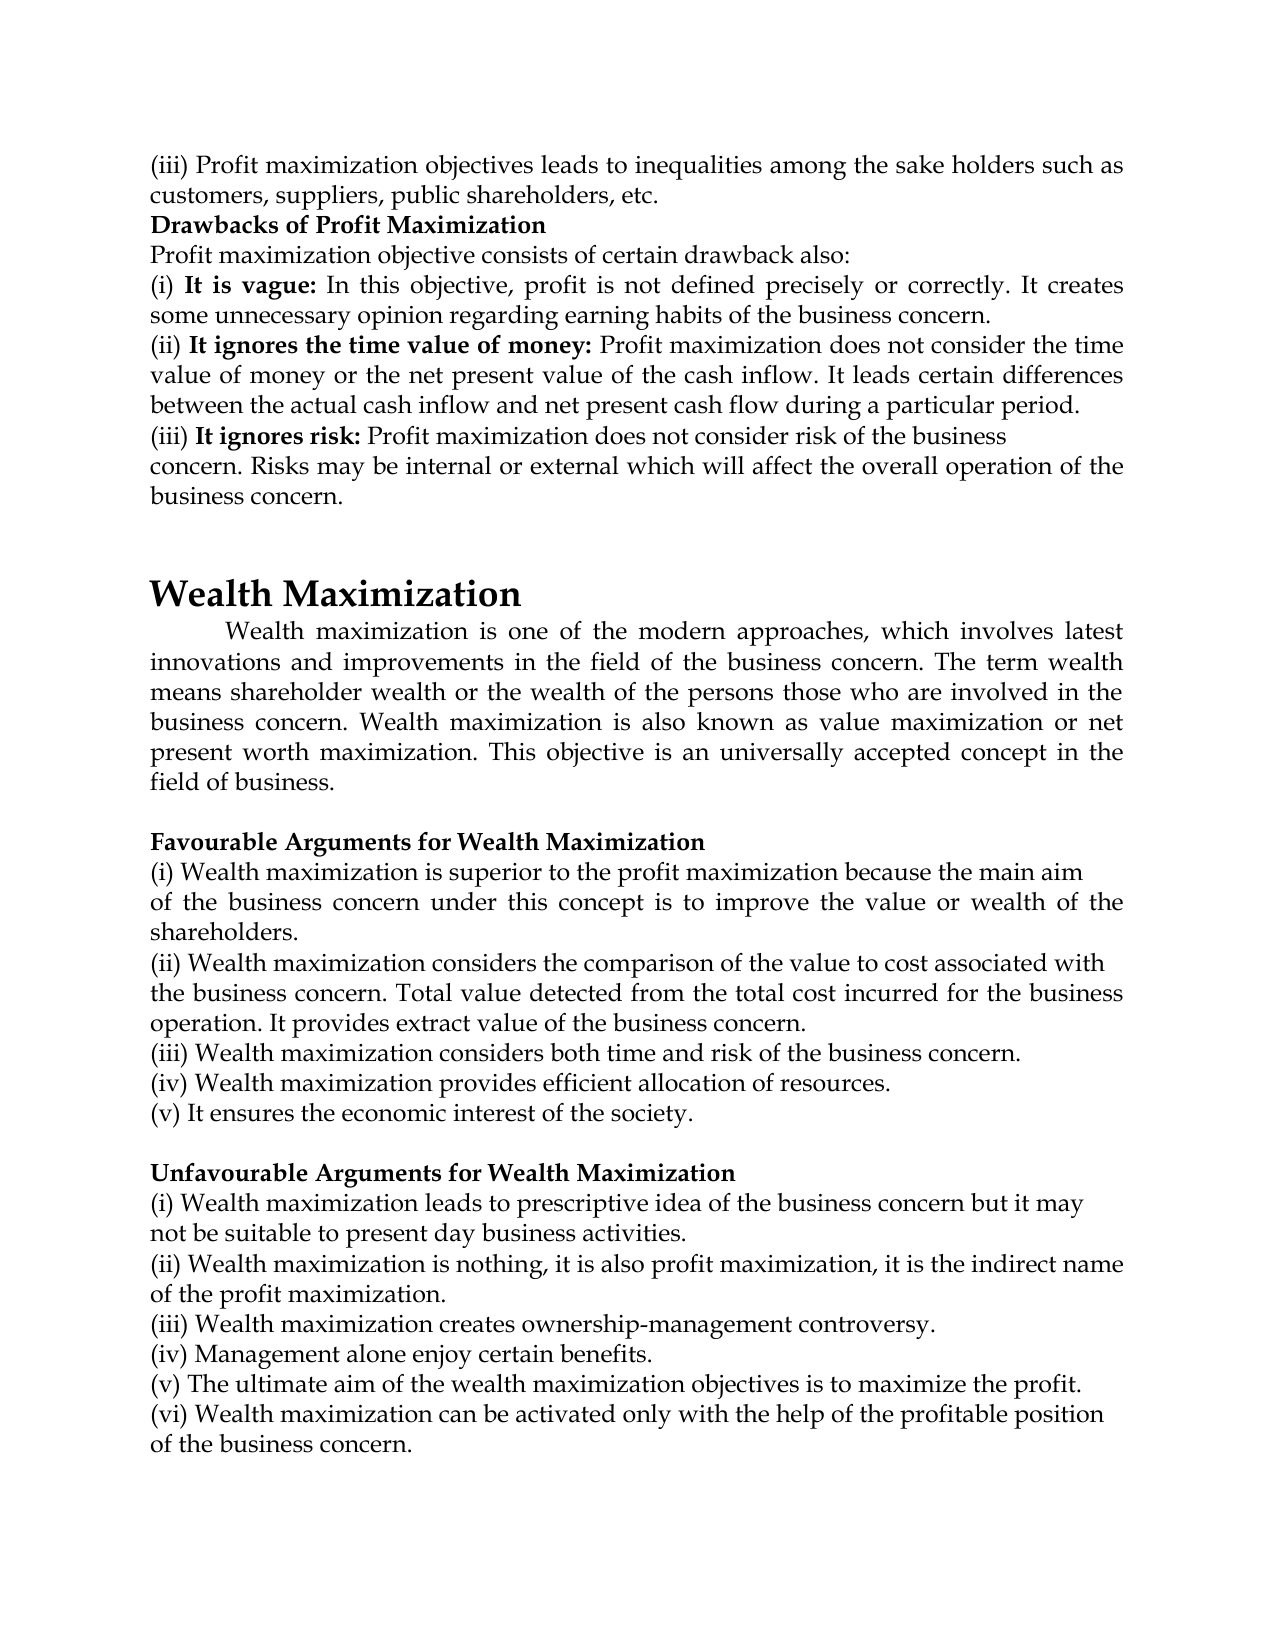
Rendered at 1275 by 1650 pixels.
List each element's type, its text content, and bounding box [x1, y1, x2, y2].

text (vi) Wealth maximization can be activated only with the help of the profitable position [150, 1399, 1125, 1429]
text (v) It ensures the economic interest of the society. [150, 1098, 1125, 1128]
text of the business concern. [150, 1429, 1125, 1459]
text Favourable Arguments for Wealth Maximization [150, 827, 1125, 857]
text (iv) Management alone enjoy certain benefits. [150, 1339, 1125, 1369]
text (iv) Wealth maximization provides efficient allocation of resources. [150, 1068, 1125, 1098]
text (iii) Wealth maximization considers both time and risk of the business concern. [150, 1038, 1125, 1068]
text (iii) It ignores risk: Profit maximization does not consider risk of the business [150, 421, 1125, 451]
text Wealth maximization is one of the modern approaches, which involves latest innovations and improvements in the field of the business concern. The term wealth means shareholder wealth or the wealth of the persons those who are involved in the business concern. Wealth maximization is also known as value maximization or net present worth maximization. This objective is an universally accepted concept in the field of business. [150, 617, 1125, 797]
text of the business concern under this concept is to improve the value or wealth of the shareholders. [150, 888, 1125, 948]
text the business concern. Total value detected from the total cost incurred for the business operation. It provides extract value of the business concern. [150, 978, 1125, 1038]
text concern. Risks may be internal or external which will affect the overall operation of the business concern. [150, 451, 1125, 511]
text (iii) Profit maximization objectives leads to inequalities among the sake holders such as customers, suppliers, public shareholders, etc. [150, 150, 1125, 210]
text (ii) It ignores the time value of money: Profit maximization does not consider the time value of money or the net present value of the cash inflow. It leads certain differences between the actual cash inflow and net present cash flow during a particular period. [150, 331, 1125, 421]
text Drawbacks of Profit Maximization [150, 210, 1125, 240]
text (i) Wealth maximization leads to prescriptive idea of the business concern but it may [150, 1189, 1125, 1219]
text (v) The ultimate aim of the wealth maximization objectives is to maximize the profit. [150, 1369, 1125, 1399]
text Wealth Maximization [150, 571, 1125, 617]
text (i) Wealth maximization is superior to the profit maximization because the main aim [150, 857, 1125, 888]
text (iii) Wealth maximization creates ownership-management controversy. [150, 1309, 1125, 1339]
text not be suitable to present day business activities. [150, 1219, 1125, 1249]
text (ii) Wealth maximization considers the comparison of the value to cost associated with [150, 948, 1125, 978]
text Profit maximization objective consists of certain drawback also: [150, 240, 1125, 270]
text Unfavourable Arguments for Wealth Maximization [150, 1158, 1125, 1189]
text (i) It is vague: In this objective, profit is not defined precisely or correctly. It creates some unnecessary opinion regarding earning habits of the business concern. [150, 270, 1125, 331]
text (ii) Wealth maximization is nothing, it is also profit maximization, it is the indirect name of the profit maximization. [150, 1249, 1125, 1309]
